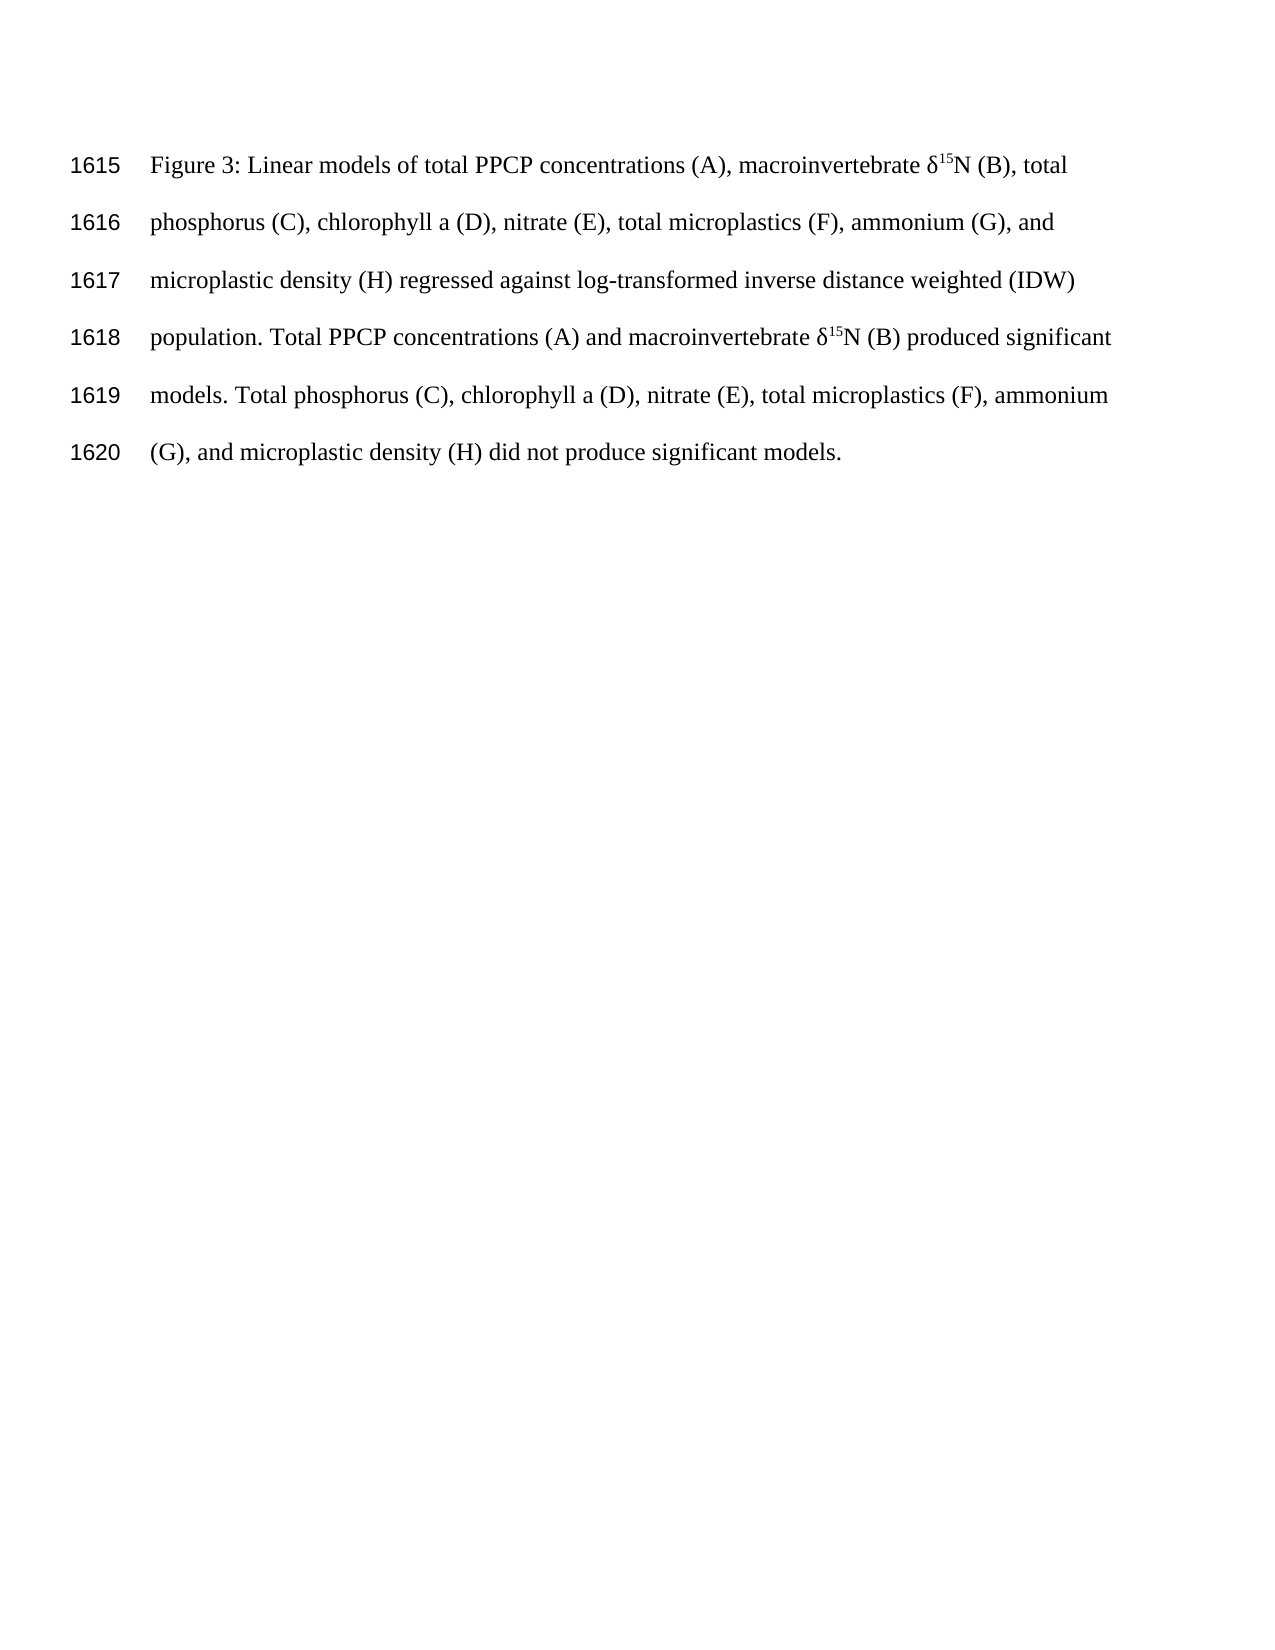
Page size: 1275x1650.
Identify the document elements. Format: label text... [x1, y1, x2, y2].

text Figure 3: Linear models of total PPCP concentrations (A), macroinvertebrate δ15N (B), total phosphorus (C), chlorophyll a (D), nitrate (E), total microplastics (F), ammonium (G), and microplastic density (H) regressed against log-transformed inverse distance weighted (IDW) population. Total PPCP concentrations (A) and macroinvertebrate δ15N (B) produced significant models. Total phosphorus (C), chlorophyll a (D), nitrate (E), total microplastics (F), ammonium (G), and microplastic density (H) did not produce significant models. [150, 150, 1125, 466]
